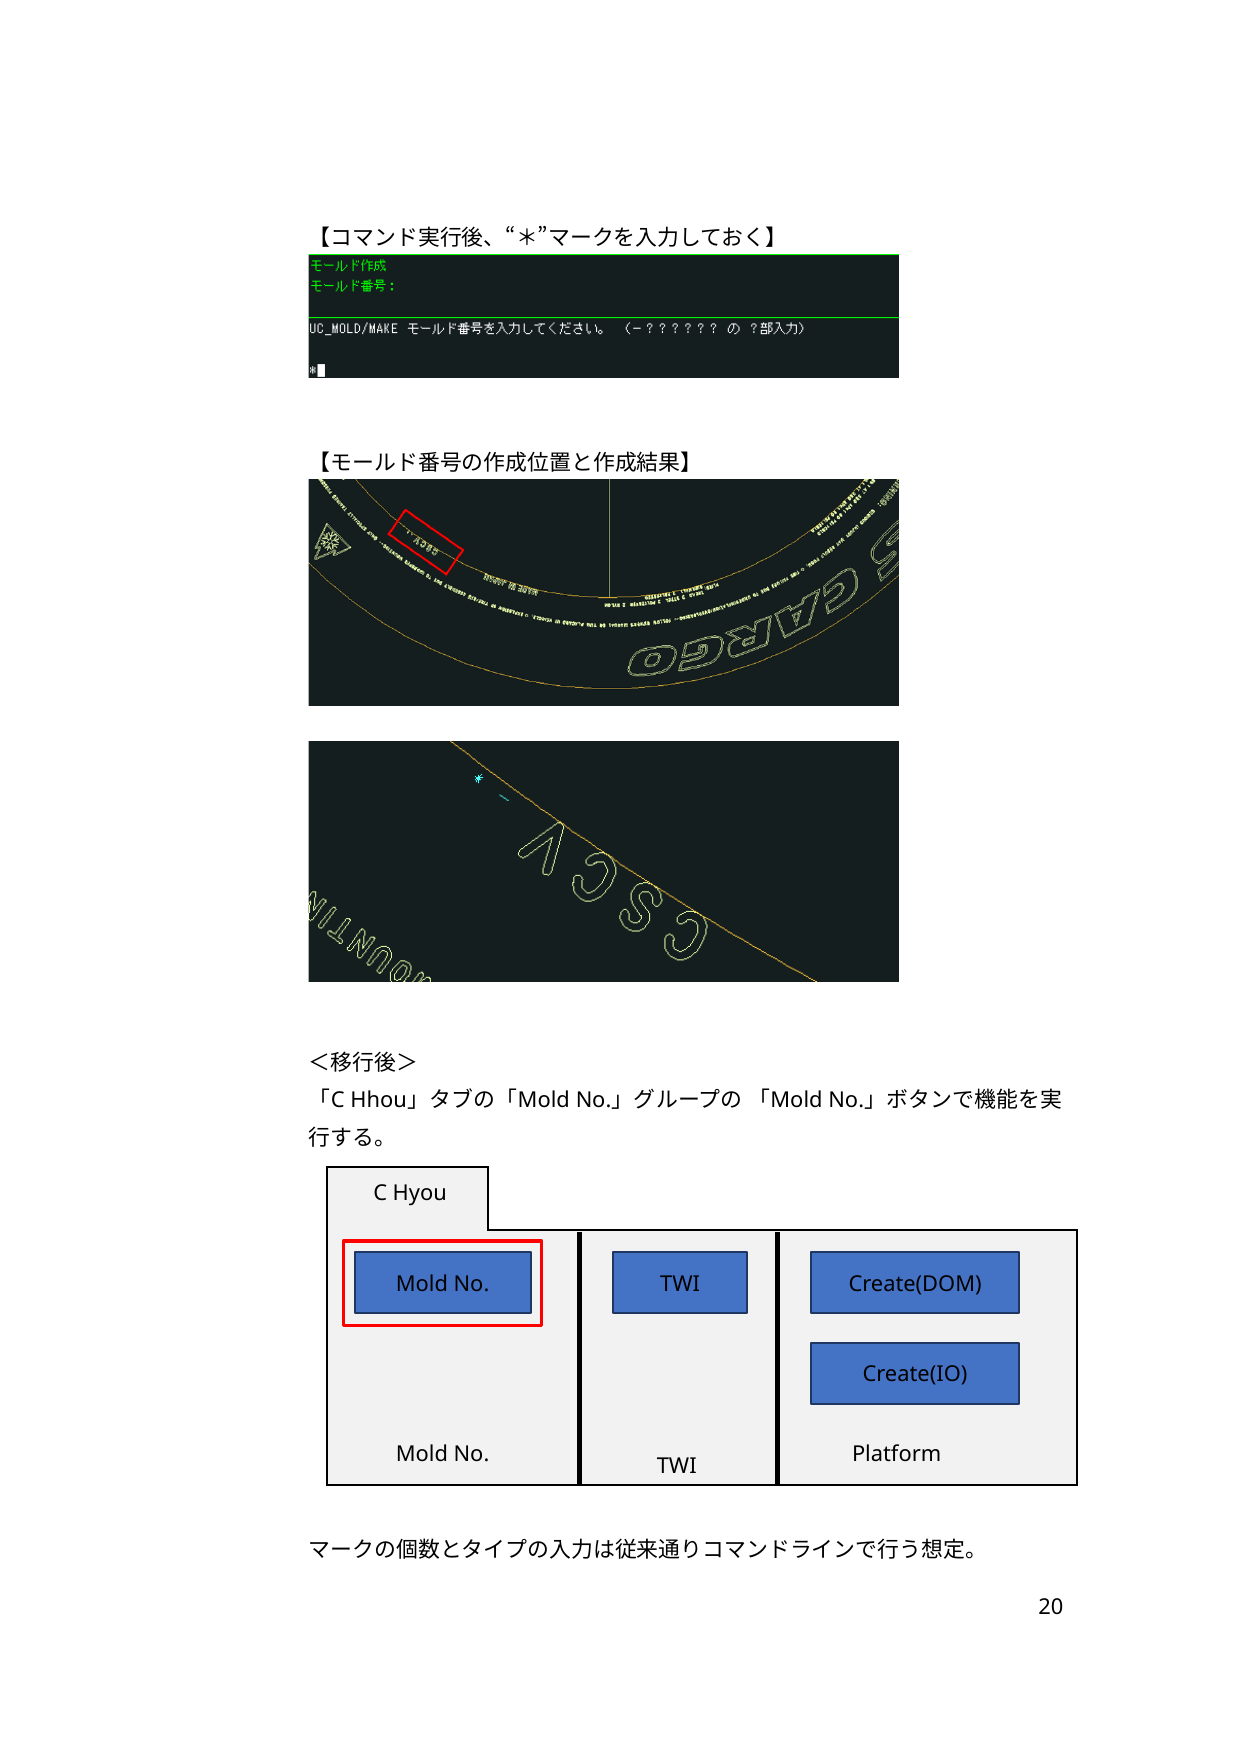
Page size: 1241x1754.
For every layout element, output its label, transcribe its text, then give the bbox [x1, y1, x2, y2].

picture [308, 741, 899, 982]
picture [308, 254, 899, 378]
list 「C Hhou」タブの「Mold No.」グループの 「Mold No.」ボタンで機能を実行する。 [308, 1079, 1063, 1154]
text マークの個数とタイプの入力は従来通りコマンドラインで行う想定。 [221, 1529, 1063, 1567]
picture [308, 479, 899, 706]
list 【コマンド実行後、“＊”マークを入力しておく】 [308, 217, 1063, 254]
list 【モールド番号の作成位置と作成結果】 [308, 442, 1063, 479]
list ＜移行後＞ [308, 1042, 1063, 1079]
